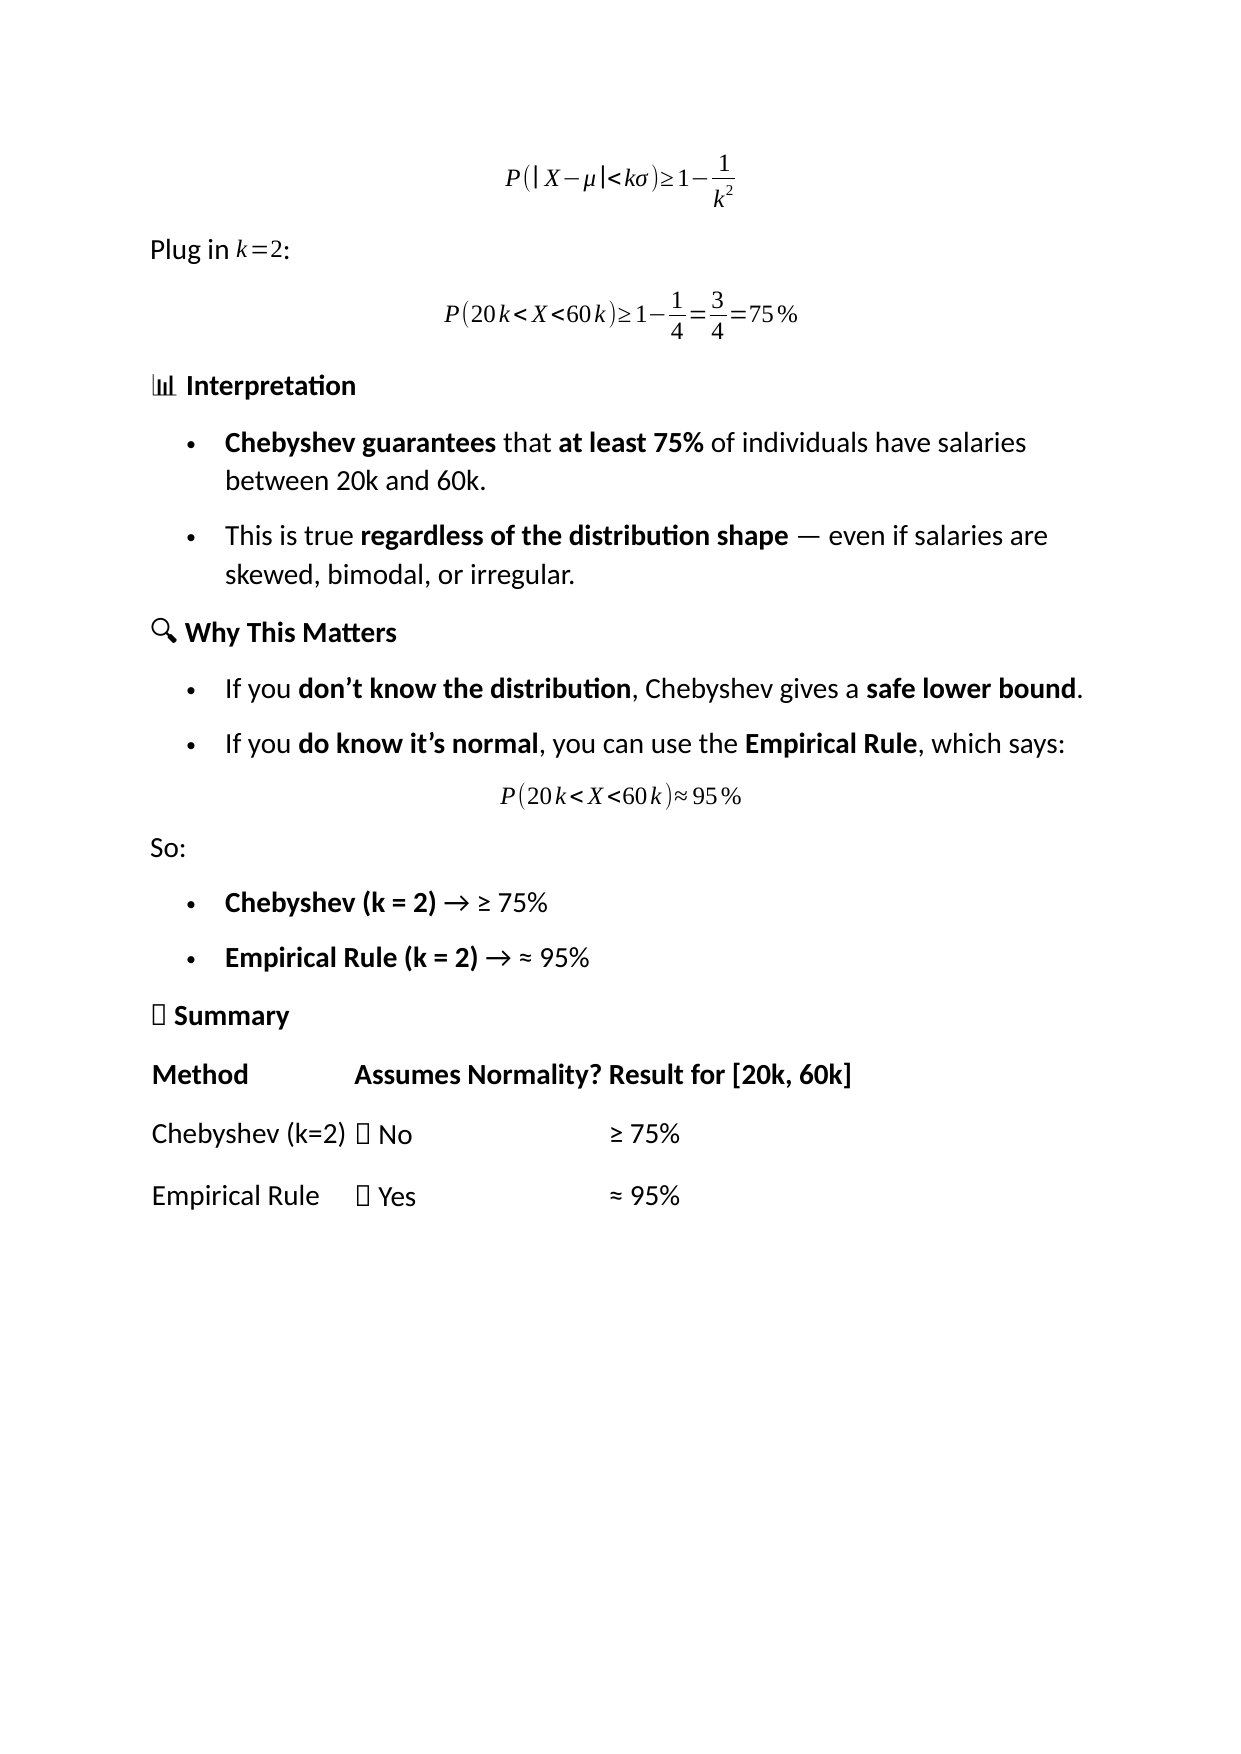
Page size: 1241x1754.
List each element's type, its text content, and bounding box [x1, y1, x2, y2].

text 🔍 Why This Matters [150, 611, 1090, 651]
list Chebyshev guarantees that at least 75% of individuals have salaries between 20k and 60k. [187, 424, 1090, 498]
text 📊 Interpretation [150, 364, 1090, 404]
list If you do know it’s normal, you can use the Empirical Rule, which says: [187, 725, 1090, 761]
table_cell ❌ No [353, 1112, 607, 1173]
text 🧠 Summary [150, 995, 1090, 1034]
table_cell Chebyshev (k=2) [150, 1112, 352, 1173]
table_cell ✅ Yes [353, 1173, 607, 1235]
table_header Result for [20k, 60k] [607, 1054, 858, 1112]
list If you don’t know the distribution, Chebyshev gives a safe lower bound. [187, 670, 1090, 706]
table_header Assumes Normality? [353, 1054, 607, 1112]
table_header Method [150, 1054, 352, 1112]
table_cell ≥ 75% [607, 1112, 858, 1173]
list Empirical Rule (k = 2) → ≈ 95% [187, 939, 1090, 975]
list Chebyshev (k = 2) → ≥ 75% [187, 884, 1090, 920]
text Plug in : [150, 231, 1090, 267]
table_cell Empirical Rule [150, 1173, 352, 1235]
table_cell ≈ 95% [607, 1173, 858, 1235]
list This is true regardless of the distribution shape — even if salaries are skewed, bimodal, or irregular. [187, 517, 1090, 591]
text So: [150, 829, 1090, 865]
